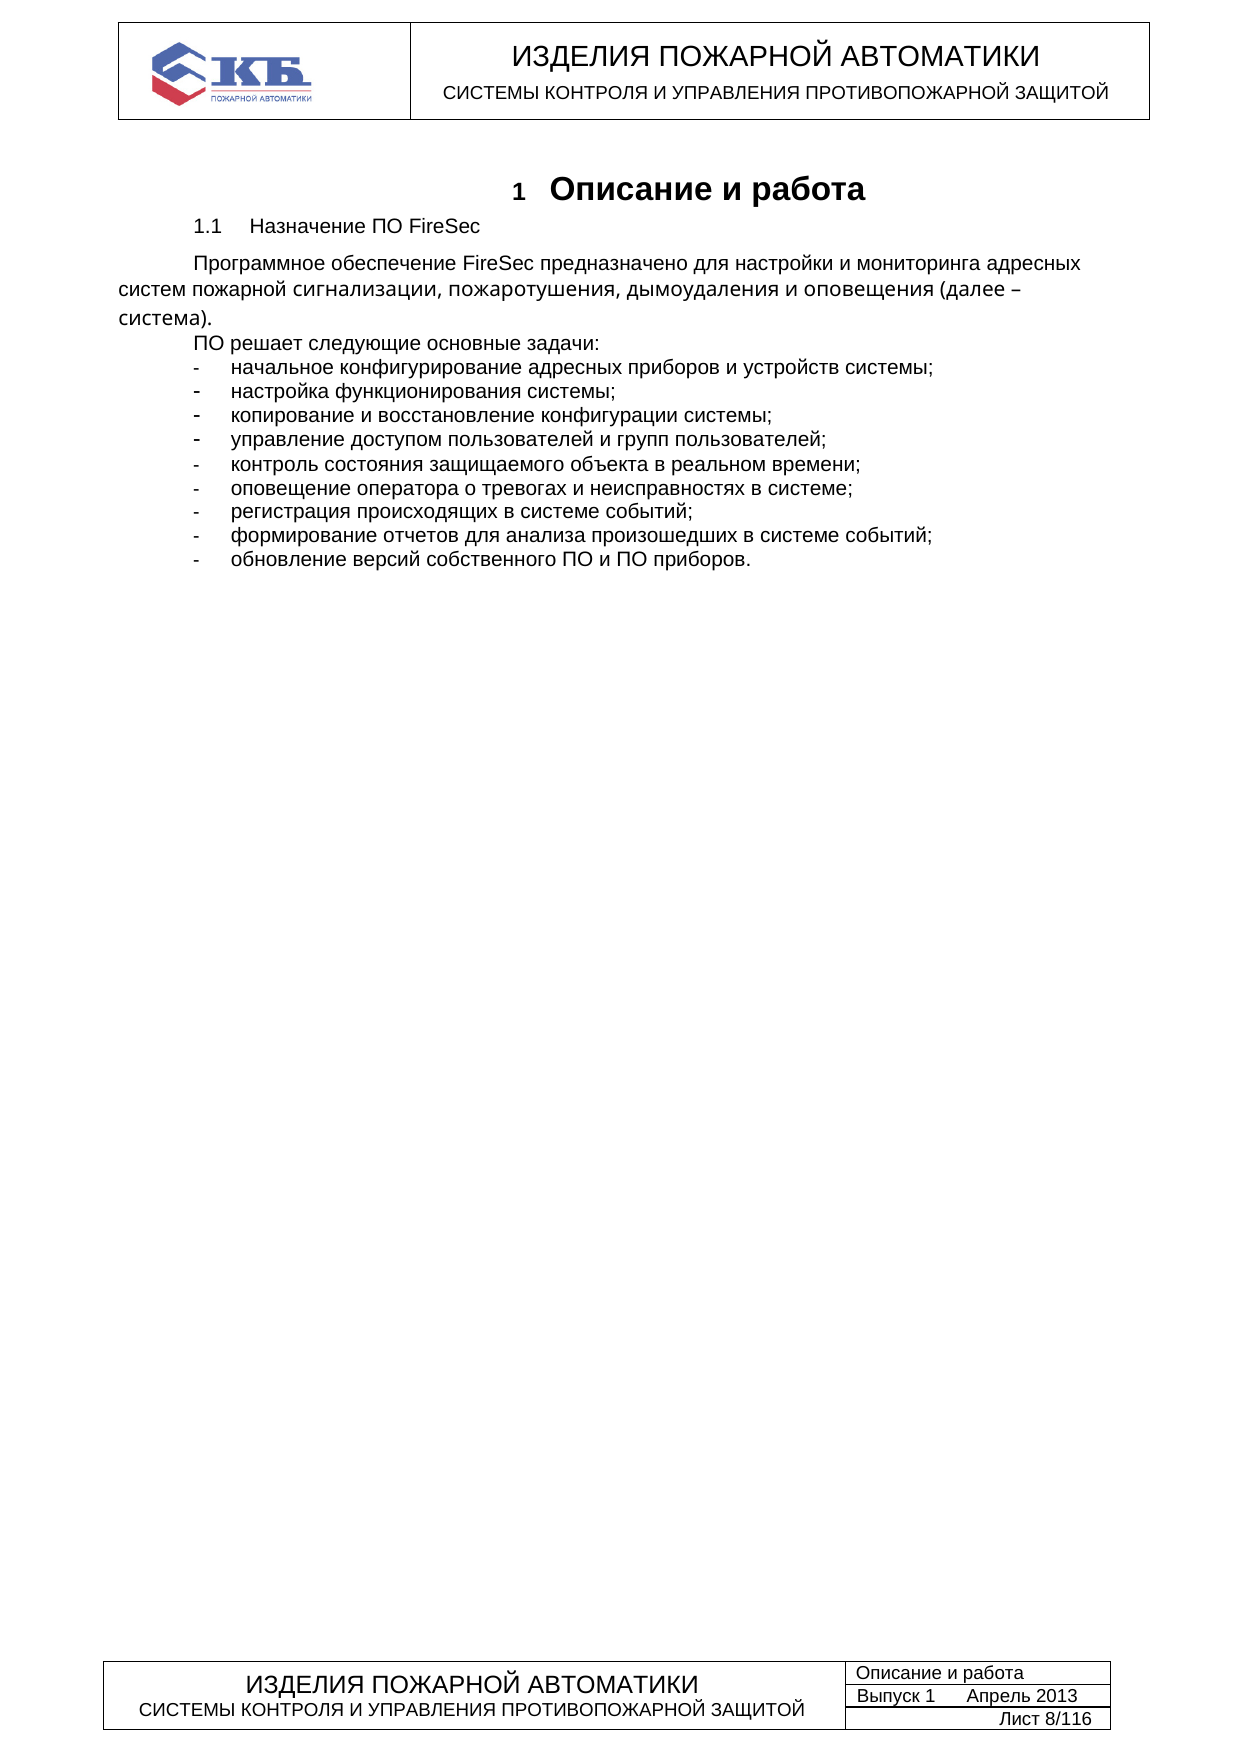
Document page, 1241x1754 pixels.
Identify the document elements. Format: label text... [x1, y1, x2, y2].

list управление доступом пользователей и групп пользователей; [118, 427, 1092, 451]
list формирование отчетов для анализа произошедших в системе событий; [118, 523, 1092, 547]
list обновление версий собственного ПО и ПО приборов. [118, 547, 1092, 571]
list регистрация происходящих в системе событий; [118, 499, 1092, 523]
list Назначение ПО FireSec [118, 214, 1092, 238]
list начальное конфигурирование адресных приборов и устройств системы; [118, 355, 1092, 379]
list настройка функционирования системы; [118, 379, 1092, 403]
picture [148, 34, 325, 115]
list контроль состояния защищаемого объекта в реальном времени; [118, 451, 1092, 475]
text ПО решает следующие основные задачи: [118, 331, 1096, 355]
list Программное обеспечение FireSec предназначено для настройки и мониторинга адресных систем пожарной сигнализации, пожаротушения, дымоудаления и оповещения (далее – система). [118, 250, 1092, 331]
list копирование и восстановление конфигурации системы; [118, 403, 1092, 427]
list оповещение оператора о тревогах и неисправностях в системе; [118, 475, 1092, 499]
subtitle Описание и работа [512, 169, 1092, 208]
